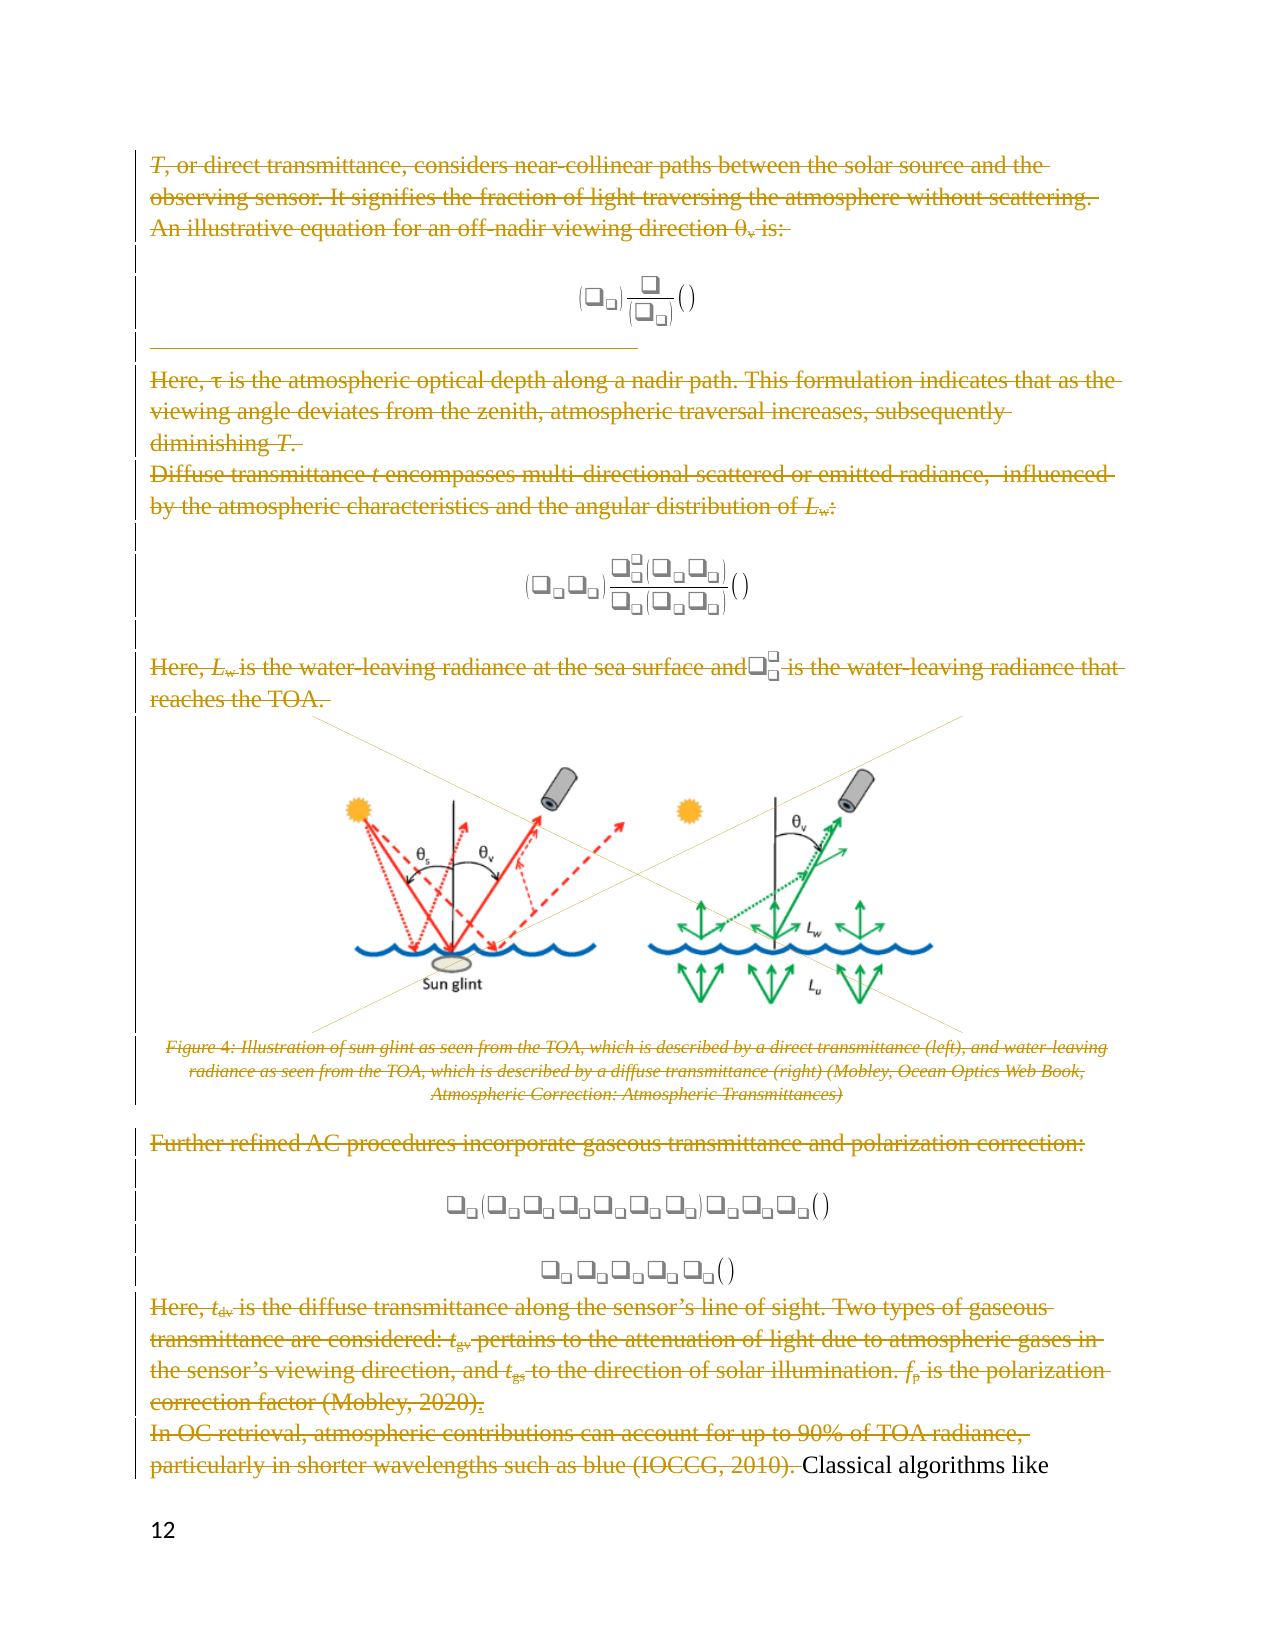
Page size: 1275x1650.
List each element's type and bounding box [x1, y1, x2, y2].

picture [314, 875, 960, 1033]
picture [640, 717, 963, 1032]
picture [315, 716, 960, 873]
text [150, 1418, 1125, 1479]
picture [312, 717, 635, 1032]
